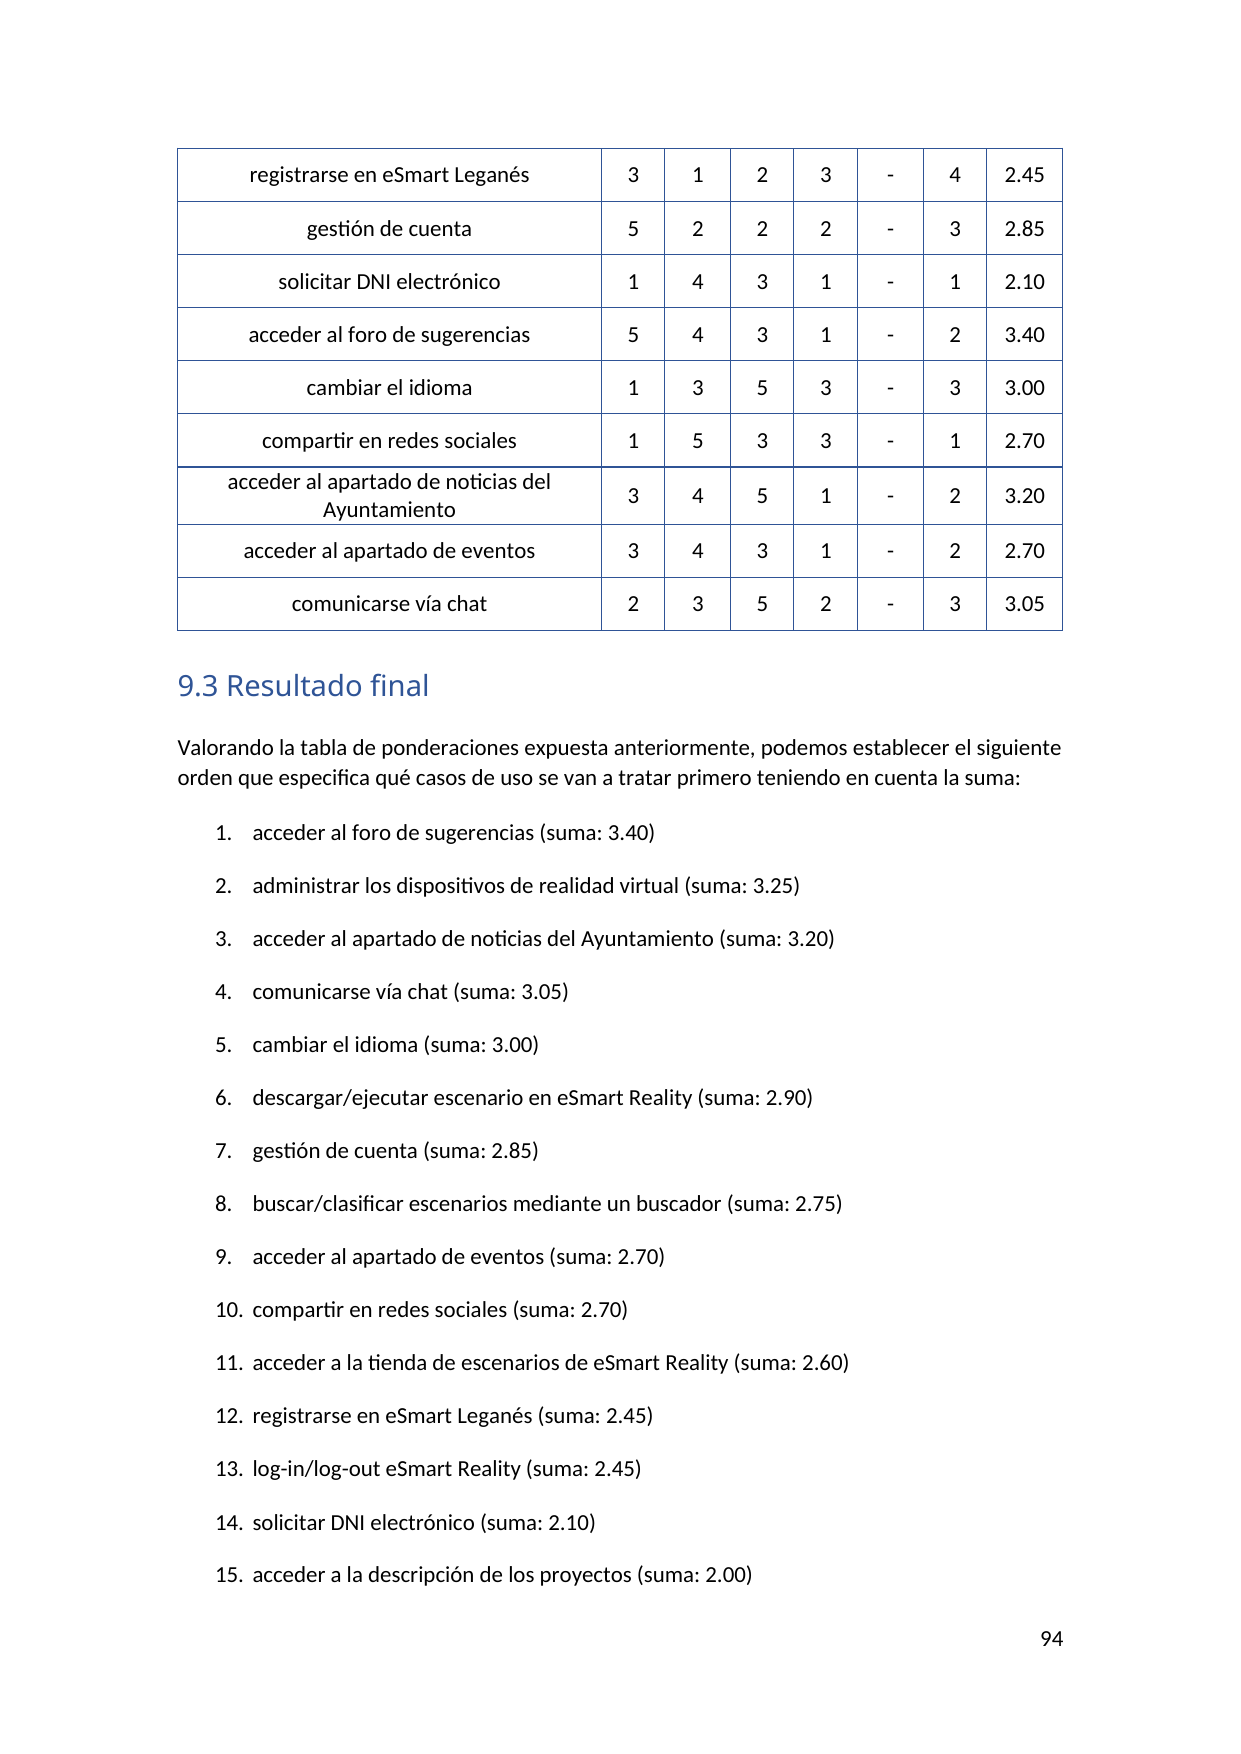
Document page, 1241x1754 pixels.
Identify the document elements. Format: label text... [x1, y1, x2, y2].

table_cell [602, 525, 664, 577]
list descargar/ejecutar escenario en eSmart Reality (suma: 2.90) [215, 1083, 1063, 1111]
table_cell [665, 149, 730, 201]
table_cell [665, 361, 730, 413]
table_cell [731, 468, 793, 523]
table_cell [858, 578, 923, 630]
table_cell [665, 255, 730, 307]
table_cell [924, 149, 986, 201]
list administrar los dispositivos de realidad virtual (suma: 3.25) [215, 871, 1063, 899]
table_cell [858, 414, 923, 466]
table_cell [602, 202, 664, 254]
list log-in/log-out eSmart Reality (suma: 2.45) [215, 1454, 1063, 1483]
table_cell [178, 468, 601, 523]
list compartir en redes sociales (suma: 2.70) [215, 1296, 1063, 1323]
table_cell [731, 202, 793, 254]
list registrarse en eSmart Leganés (suma: 2.45) [215, 1402, 1063, 1429]
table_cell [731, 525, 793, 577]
list buscar/clasificar escenarios mediante un buscador (suma: 2.75) [215, 1189, 1063, 1217]
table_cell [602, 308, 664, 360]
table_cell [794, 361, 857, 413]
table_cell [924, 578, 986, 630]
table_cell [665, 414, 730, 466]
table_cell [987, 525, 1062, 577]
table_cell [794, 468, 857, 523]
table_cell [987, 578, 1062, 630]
list gestión de cuenta (suma: 2.85) [215, 1136, 1063, 1164]
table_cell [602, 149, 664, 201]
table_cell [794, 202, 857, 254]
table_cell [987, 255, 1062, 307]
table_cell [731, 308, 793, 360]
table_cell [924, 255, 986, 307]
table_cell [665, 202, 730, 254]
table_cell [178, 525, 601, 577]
list acceder al foro de sugerencias (suma: 3.40) [215, 818, 1063, 846]
list acceder a la descripción de los proyectos (suma: 2.00) [215, 1561, 1063, 1589]
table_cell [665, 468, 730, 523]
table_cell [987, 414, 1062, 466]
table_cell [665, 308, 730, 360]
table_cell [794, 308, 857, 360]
subtitle 9.3 Resultado final [177, 665, 1063, 705]
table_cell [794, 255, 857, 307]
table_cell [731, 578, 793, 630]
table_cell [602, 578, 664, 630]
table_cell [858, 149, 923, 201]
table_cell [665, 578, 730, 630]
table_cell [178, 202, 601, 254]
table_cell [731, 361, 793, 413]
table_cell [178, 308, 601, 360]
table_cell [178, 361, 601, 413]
list solicitar DNI electrónico (suma: 2.10) [215, 1508, 1063, 1536]
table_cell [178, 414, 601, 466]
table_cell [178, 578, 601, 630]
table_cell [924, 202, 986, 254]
list acceder al apartado de noticias del Ayuntamiento (suma: 3.20) [215, 924, 1063, 952]
text Valorando la tabla de ponderaciones expuesta anteriormente, podemos establecer el siguiente orden que especifica qué casos de uso se van a tratar primero teniendo en cuenta la suma: [177, 733, 1063, 791]
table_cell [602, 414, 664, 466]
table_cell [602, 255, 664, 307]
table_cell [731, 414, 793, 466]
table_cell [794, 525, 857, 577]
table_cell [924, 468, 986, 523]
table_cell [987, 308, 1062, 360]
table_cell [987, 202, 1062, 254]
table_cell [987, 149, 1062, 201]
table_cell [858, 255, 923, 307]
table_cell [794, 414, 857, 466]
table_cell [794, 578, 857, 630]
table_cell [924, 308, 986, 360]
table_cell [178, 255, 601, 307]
list comunicarse vía chat (suma: 3.05) [215, 977, 1063, 1005]
list acceder a la tienda de escenarios de eSmart Reality (suma: 2.60) [215, 1348, 1063, 1377]
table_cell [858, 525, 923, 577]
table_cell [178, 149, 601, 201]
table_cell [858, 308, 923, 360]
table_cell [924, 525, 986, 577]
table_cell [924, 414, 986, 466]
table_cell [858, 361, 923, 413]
list cambiar el idioma (suma: 3.00) [215, 1030, 1063, 1058]
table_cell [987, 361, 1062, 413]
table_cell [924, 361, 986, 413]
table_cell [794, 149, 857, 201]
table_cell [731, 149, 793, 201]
list acceder al apartado de eventos (suma: 2.70) [215, 1242, 1063, 1271]
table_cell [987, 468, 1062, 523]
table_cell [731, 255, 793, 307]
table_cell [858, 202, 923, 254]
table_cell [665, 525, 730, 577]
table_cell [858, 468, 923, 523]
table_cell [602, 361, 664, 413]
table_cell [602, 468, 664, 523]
